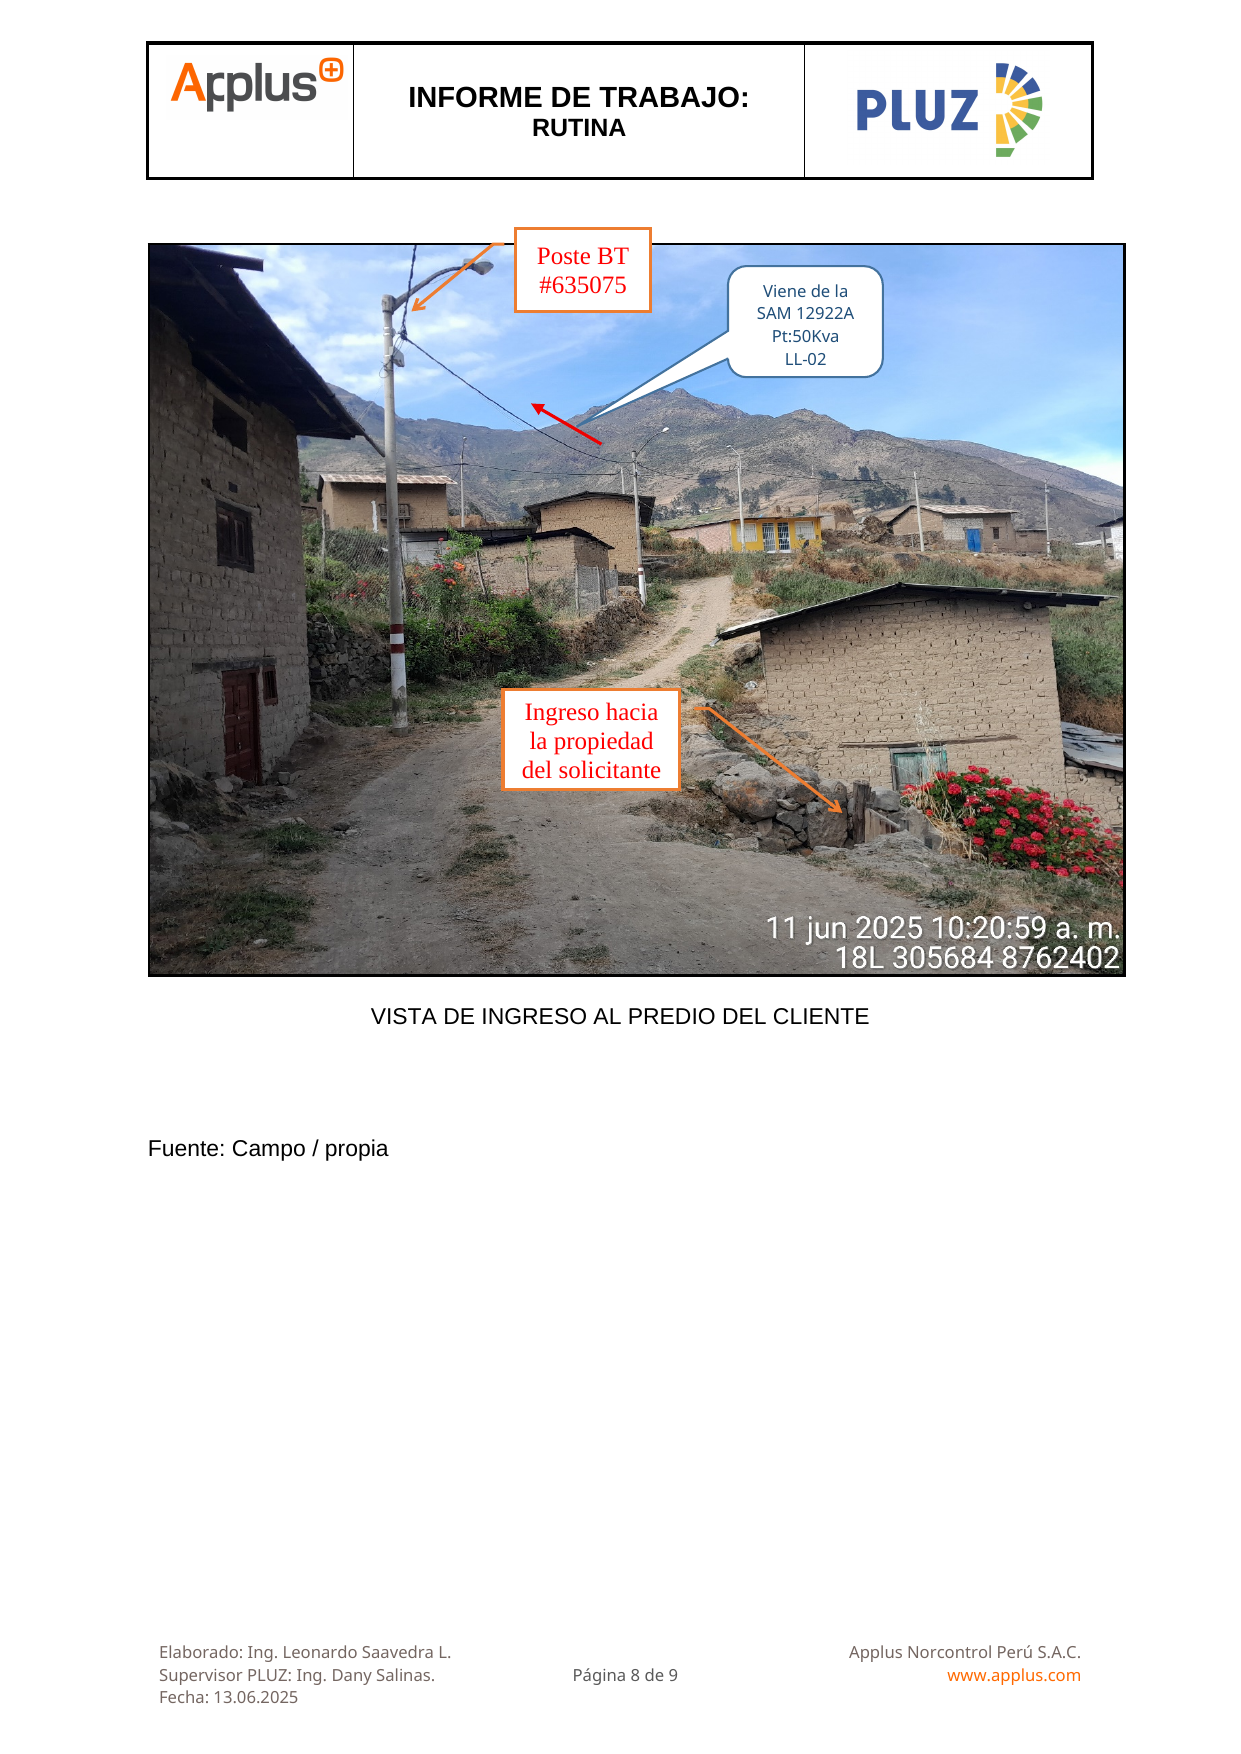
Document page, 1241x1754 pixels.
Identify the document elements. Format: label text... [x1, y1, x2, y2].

picture [150, 245, 1123, 974]
picture [165, 55, 348, 120]
text VISTA DE INGRESO AL PREDIO DEL CLIENTE [148, 1003, 1092, 1029]
picture [847, 50, 1050, 165]
text Fuente: Campo / propia [148, 1135, 1092, 1161]
